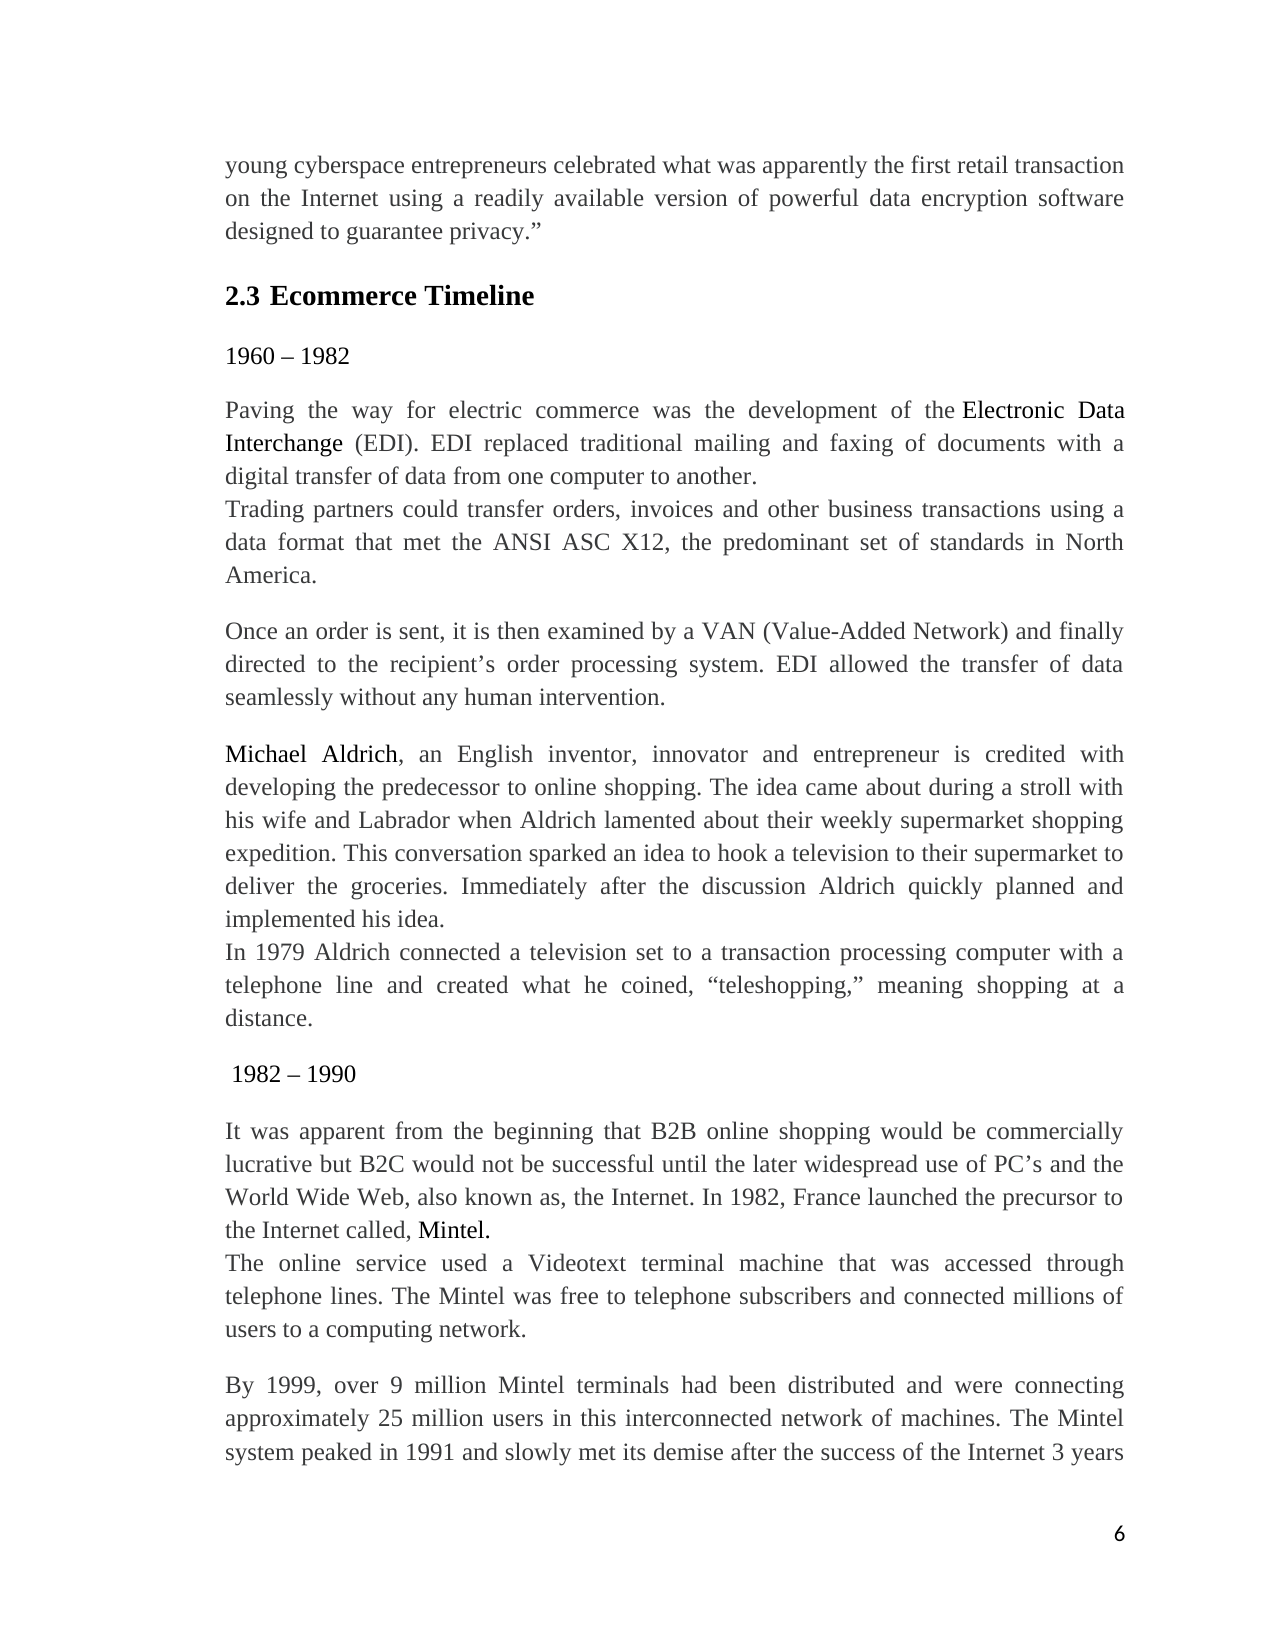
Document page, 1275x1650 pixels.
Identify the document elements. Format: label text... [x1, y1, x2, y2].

text Trading partners could transfer orders, invoices and other business transactions using a data format that met the ANSI ASC X12, the predominant set of standards in North America. [225, 494, 1125, 589]
text It was apparent from the beginning that B2B online shopping would be commercially lucrative but B2C would not be successful until the later widespread use of PC’s and the World Wide Web, also known as, the Internet. In 1982, France launched the precursor to the Internet called, Mintel. [225, 1116, 1125, 1244]
text 1960 – 1982 [225, 341, 1125, 370]
subtitle Ecommerce Timeline [225, 278, 1125, 312]
text The online service used a Videotext terminal machine that was accessed through telephone lines. The Mintel was free to telephone subscribers and connected millions of users to a computing network. [225, 1248, 1125, 1343]
text In 1979 Aldrich connected a television set to a transaction processing computer with a telephone line and created what he coined, “teleshopping,” meaning shopping at a distance. [225, 937, 1125, 1032]
text Michael Aldrich, an English inventor, innovator and entrepreneur is credited with developing the predecessor to online shopping. The idea came about during a stroll with his wife and Labrador when Aldrich lamented about their weekly supermarket shopping expedition. This conversation sparked an idea to hook a television to their supermarket to deliver the groceries. Immediately after the discussion Aldrich quickly planned and implemented his idea. [225, 739, 1125, 933]
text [225, 150, 1125, 245]
text 1982 – 1990 [225, 1059, 1125, 1088]
text Once an order is sent, it is then examined by a VAN (Value-Added Network) and finally directed to the recipient’s order processing system. EDI allowed the transfer of data seamlessly without any human intervention. [225, 616, 1125, 711]
text Paving the way for electric commerce was the development of the Electronic Data Interchange (EDI). EDI replaced traditional mailing and faxing of documents with a digital transfer of data from one computer to another. [225, 395, 1125, 489]
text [225, 1371, 1125, 1465]
